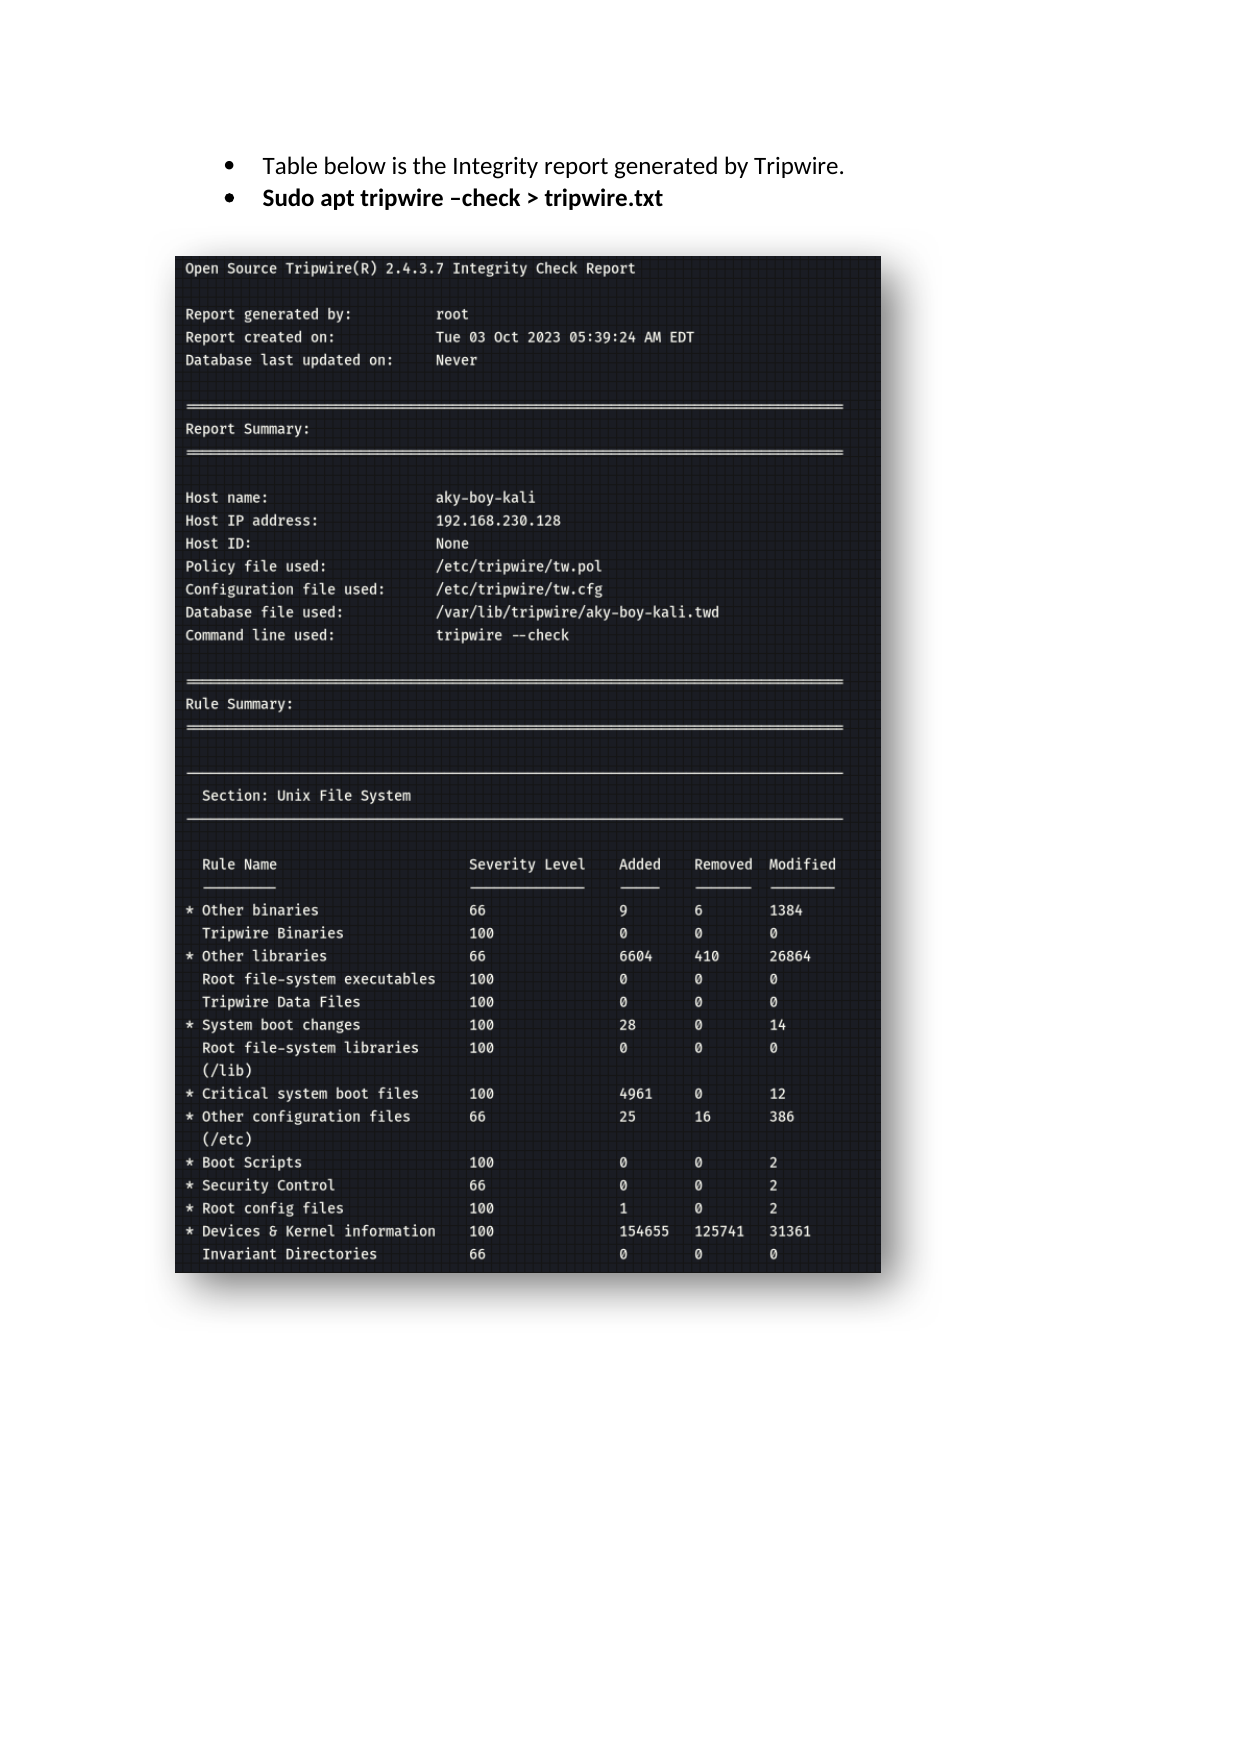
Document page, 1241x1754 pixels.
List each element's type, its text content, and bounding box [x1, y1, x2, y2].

picture [175, 256, 881, 1273]
list Sudo apt tripwire –check > tripwire.txt [225, 182, 1090, 213]
list Table below is the Integrity report generated by Tripwire. [225, 150, 1090, 181]
